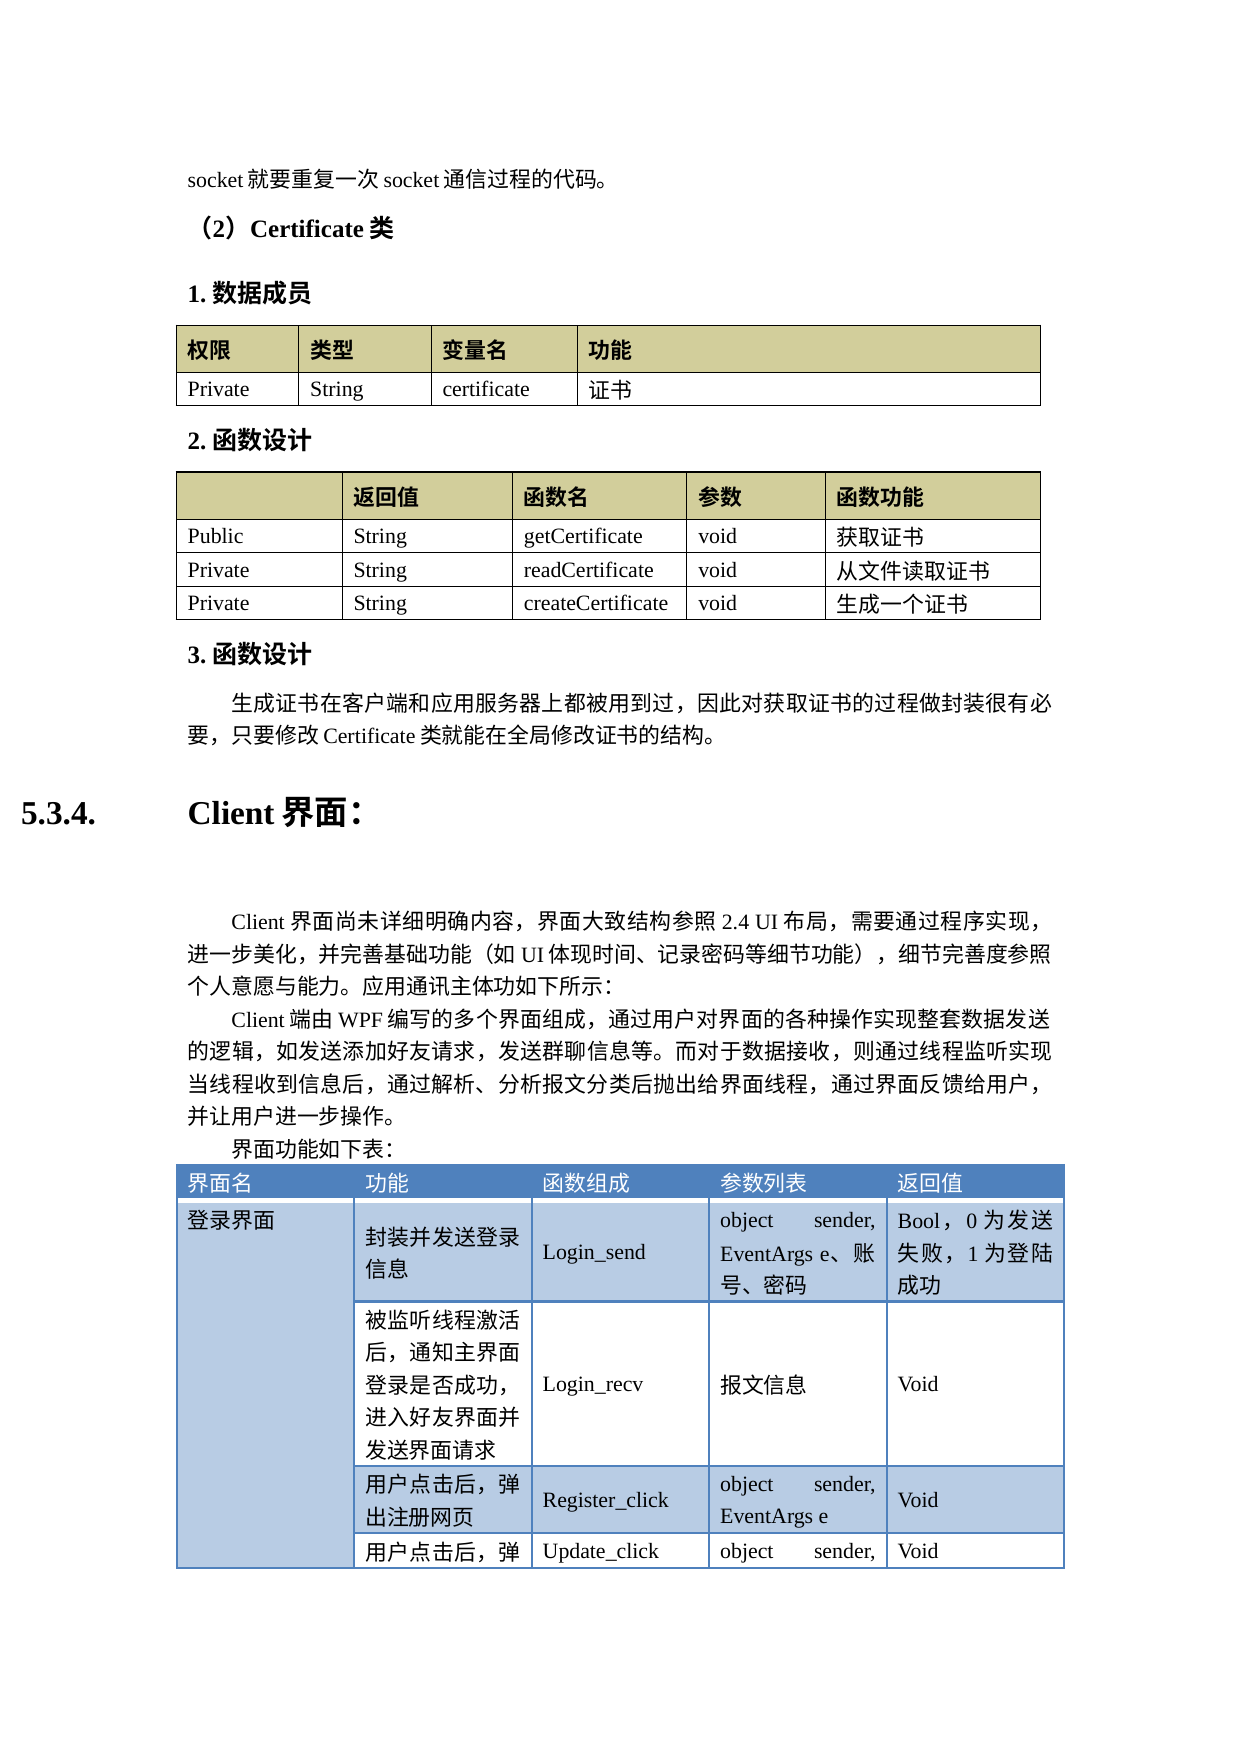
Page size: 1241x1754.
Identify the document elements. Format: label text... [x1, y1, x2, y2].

table_header 权限 [177, 326, 298, 372]
table_cell Private [177, 373, 298, 405]
table_header 参数列表 [710, 1166, 886, 1198]
table_cell Private [177, 553, 342, 586]
subtitle Client界面： [0, 777, 1053, 842]
text 生成证书在客户端和应用服务器上都被用到过，因此对获取证书的过程做封装很有必要，只要修改Certificate类就能在全局修改证书的结构。 [187, 685, 1053, 750]
table_cell getCertificate [513, 520, 686, 552]
table_cell Private [177, 587, 342, 619]
table_cell void [687, 587, 825, 619]
table_header [177, 473, 342, 519]
text 界面功能如下表： [187, 1131, 1053, 1164]
text Client界面尚未详细明确内容，界面大致结构参照2.4 UI布局，需要通过程序实现，进一步美化，并完善基础功能（如UI体现时间、记录密码等细节功能），细节完善度参照个人意愿与能力。应用通讯主体功如下所示： [187, 904, 1053, 1001]
table_cell Login_recv [533, 1303, 708, 1465]
table_header 功能 [578, 326, 1040, 372]
table_cell String [343, 553, 512, 586]
table_cell void [687, 553, 825, 586]
table_cell Void [888, 1534, 1063, 1567]
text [187, 162, 1053, 194]
table_header 函数名 [513, 473, 686, 519]
table_cell 用户点击后，弹出注册网页 [355, 1467, 531, 1532]
table_cell String [343, 587, 512, 619]
table_cell 登录界面 [178, 1203, 353, 1567]
table_header 返回值 [343, 473, 512, 519]
table_cell void [687, 520, 825, 552]
table_header 参数 [687, 473, 825, 519]
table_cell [710, 1534, 886, 1567]
table_cell Void [888, 1303, 1063, 1465]
table_cell Public [177, 520, 342, 552]
text （2）Certificate类 [187, 194, 1053, 259]
table_cell Bool，0为发送失败，1为登陆成功 [888, 1203, 1063, 1300]
table_cell String [343, 520, 512, 552]
table_cell 报文信息 [710, 1303, 886, 1465]
table_cell object sender, EventArgs e、账号、密码 [710, 1203, 886, 1300]
table_cell object sender, EventArgs e [710, 1467, 886, 1532]
list 函数设计 [187, 406, 1053, 471]
table_header 界面名 [178, 1166, 353, 1198]
table_cell 获取证书 [826, 520, 1040, 552]
text 1. 数据成员 [187, 259, 1053, 324]
table_cell 封装并发送登录信息 [355, 1203, 531, 1300]
table_cell Void [888, 1467, 1063, 1532]
text Client端由WPF编写的多个界面组成，通过用户对界面的各种操作实现整套数据发送的逻辑，如发送添加好友请求，发送群聊信息等。而对于数据接收，则通过线程监听实现，当线程收到信息后，通过解析、分析报文分类后抛出给界面线程，通过界面反馈给用户，并让用户进一步操作。 [187, 1001, 1053, 1131]
list 函数设计 [187, 620, 1053, 685]
table_cell 从文件读取证书 [826, 553, 1040, 586]
table_cell createCertificate [513, 587, 686, 619]
table_cell 证书 [578, 373, 1040, 405]
table_cell certificate [432, 373, 577, 405]
table_header 变量名 [432, 326, 577, 372]
table_header 类型 [299, 326, 431, 372]
table_cell 生成一个证书 [826, 587, 1040, 619]
table_header 函数功能 [826, 473, 1040, 519]
table_cell readCertificate [513, 553, 686, 586]
table_header 函数组成 [533, 1166, 708, 1198]
table_cell Register_click [533, 1467, 708, 1532]
table_header 返回值 [888, 1166, 1063, 1198]
table_cell 用户点击后，弹出修改密码界面 [355, 1534, 531, 1567]
table_header 功能 [355, 1166, 531, 1198]
table_cell 被监听线程激活后，通知主界面登录是否成功，进入好友界面并发送界面请求 [355, 1303, 531, 1465]
table_cell String [299, 373, 431, 405]
table_cell Login_send [533, 1203, 708, 1300]
table_cell Update_click [533, 1534, 708, 1567]
